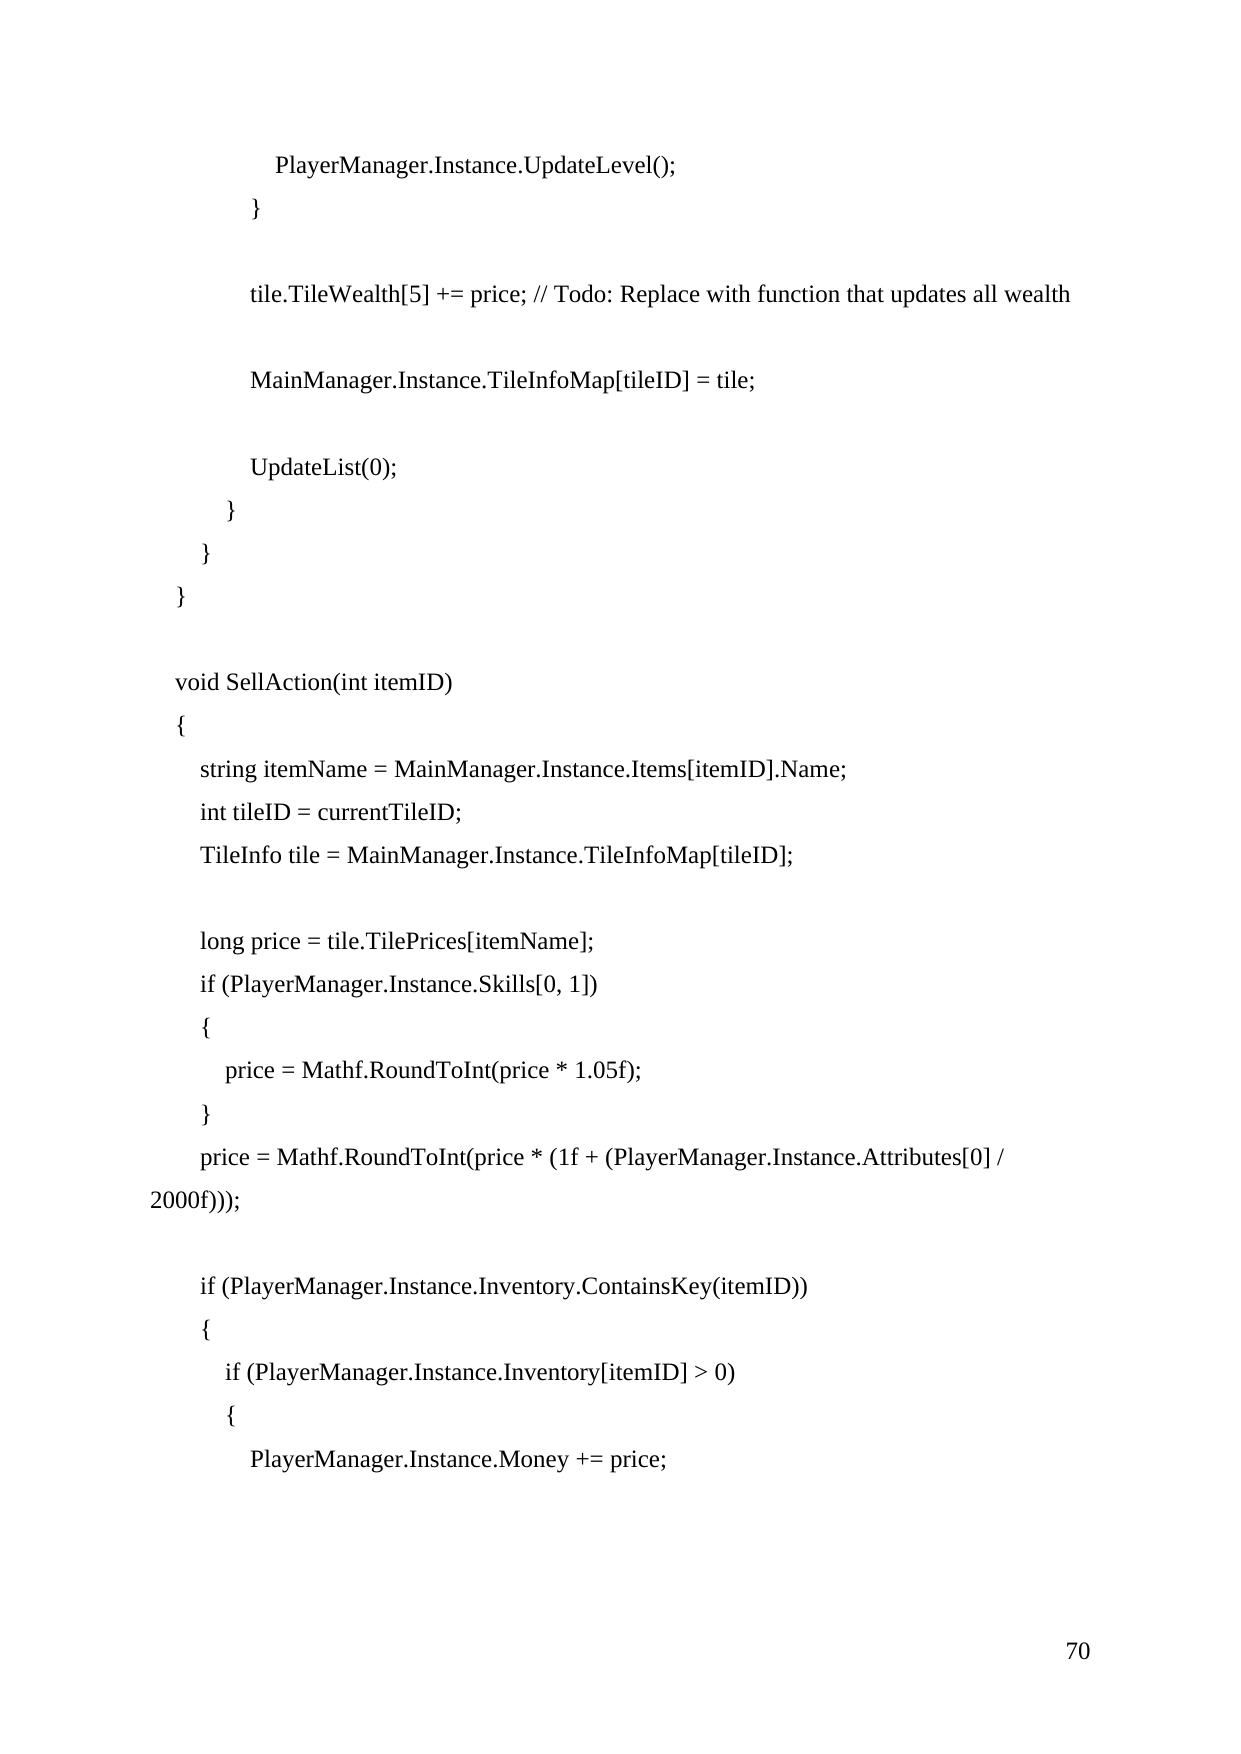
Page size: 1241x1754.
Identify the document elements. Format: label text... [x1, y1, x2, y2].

text long price = tile.TilePrices[itemName]; [150, 926, 1090, 955]
text if (PlayerManager.Instance.Inventory.ContainsKey(itemID)) [150, 1271, 1090, 1300]
text void SellAction(int itemID) [150, 667, 1090, 696]
text { [150, 1314, 1090, 1343]
text { [150, 711, 1090, 739]
text { [150, 1401, 1090, 1429]
text } [150, 538, 1090, 567]
text int tileID = currentTileID; [150, 797, 1090, 826]
text price = Mathf.RoundToInt(price * (1f + (PlayerManager.Instance.Attributes[0] / 2000f))); [150, 1142, 1090, 1214]
text { [150, 1012, 1090, 1041]
text tile.TileWealth[5] += price; // Todo: Replace with function that updates all wealth [150, 279, 1090, 308]
text } [150, 495, 1090, 524]
text MainManager.Instance.TileInfoMap[tileID] = tile; [150, 366, 1090, 394]
text if (PlayerManager.Instance.Skills[0, 1]) [150, 969, 1090, 998]
text price = Mathf.RoundToInt(price * 1.05f); [150, 1056, 1090, 1084]
text PlayerManager.Instance.UpdateLevel(); [150, 150, 1090, 179]
text } [150, 193, 1090, 222]
text TileInfo tile = MainManager.Instance.TileInfoMap[tileID]; [150, 840, 1090, 869]
text UpdateList(0); [150, 452, 1090, 481]
text } [150, 581, 1090, 610]
text string itemName = MainManager.Instance.Items[itemID].Name; [150, 754, 1090, 782]
text } [150, 1099, 1090, 1127]
text if (PlayerManager.Instance.Inventory[itemID] > 0) [150, 1357, 1090, 1386]
text PlayerManager.Instance.Money += price; [150, 1444, 1090, 1472]
